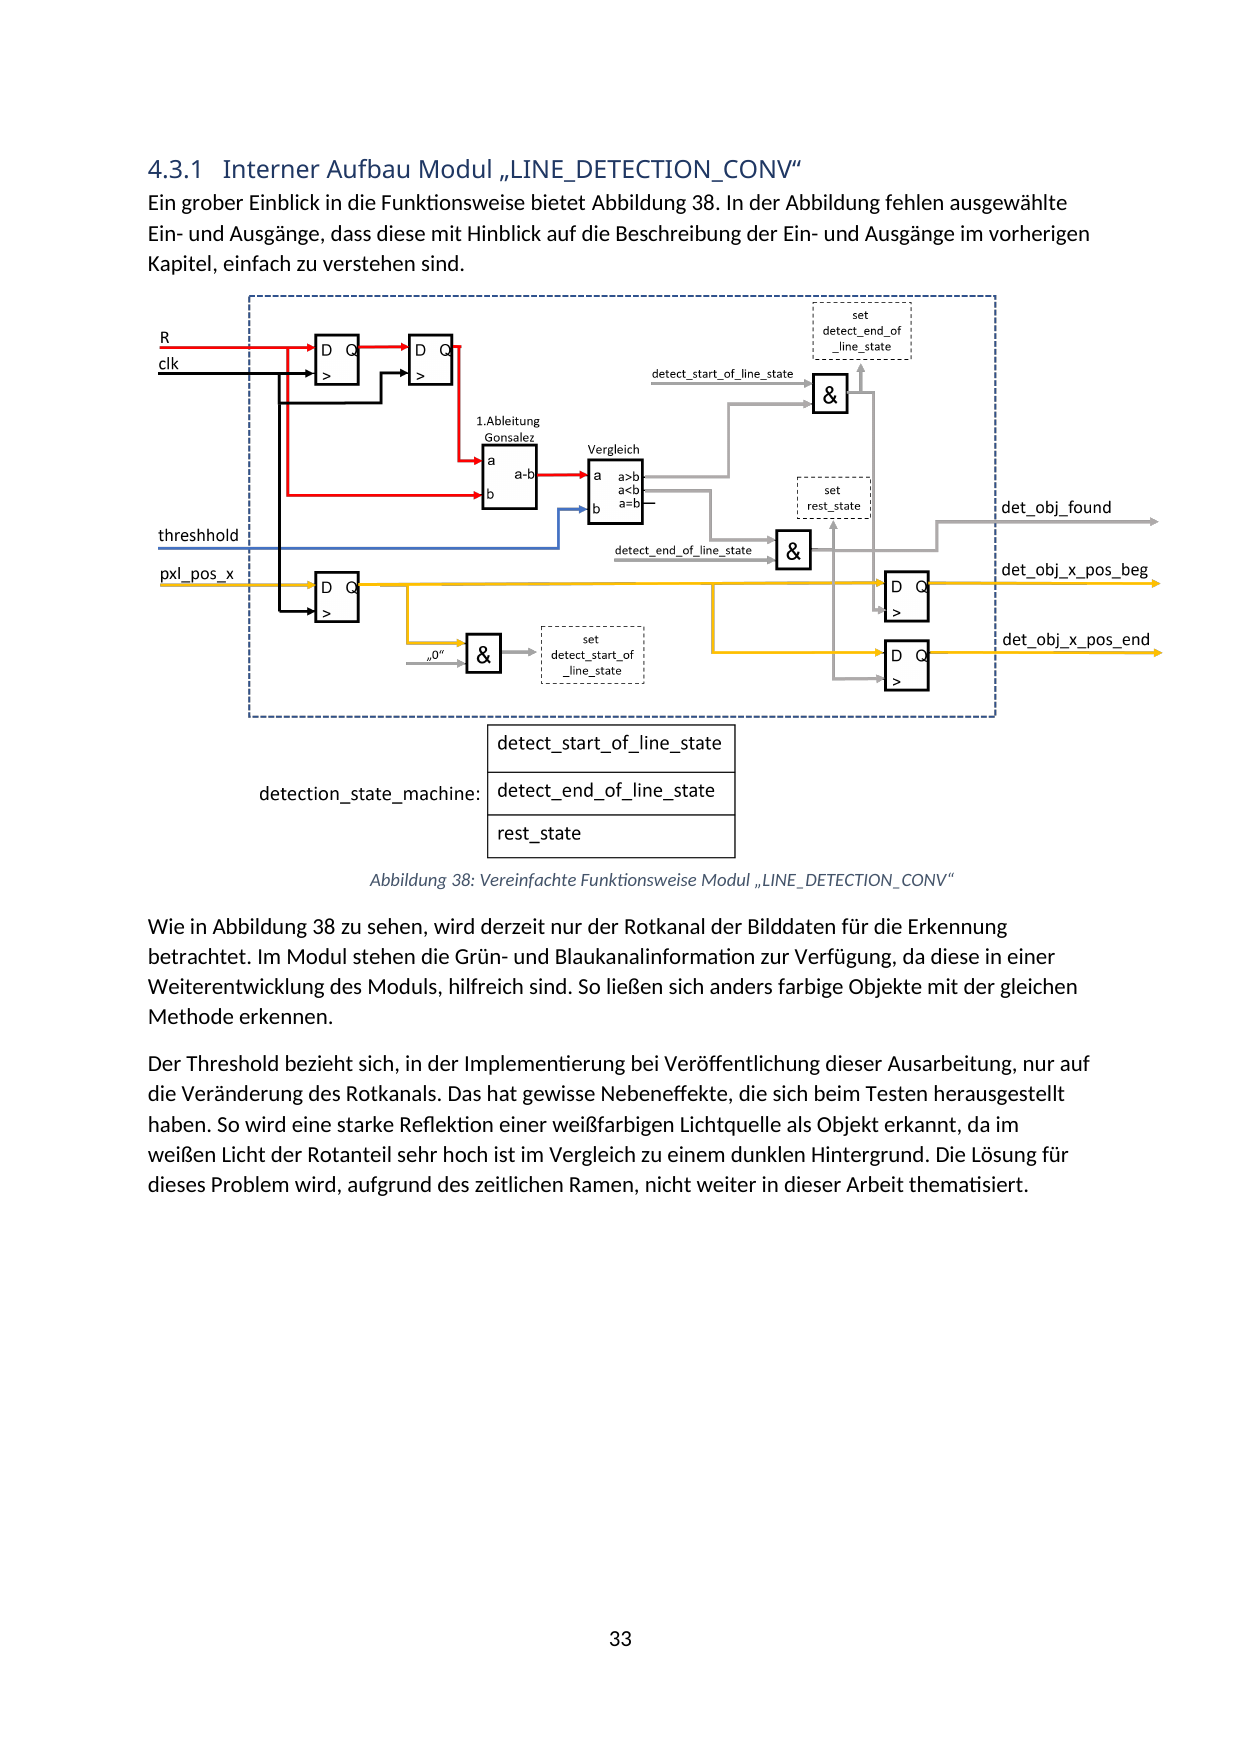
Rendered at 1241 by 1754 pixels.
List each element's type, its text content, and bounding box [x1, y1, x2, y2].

text Wie in Abbildung 35 zu sehen, wird derzeit nur der Rotkanal der Bilddaten für die Erkennung betrachtet. Im Modul stehen die Grün- und Blaukanalinformation zur Verfügung, da diese in einer Weiterentwicklung des Moduls, hilfreich sind. So ließen sich anders farbige Objekte mit der gleichen Methode erkennen. [148, 891, 1093, 1031]
picture [147, 295, 1170, 859]
text Der Threshold bezieht sich, in der Implementierung bei Veröffentlichung dieser Ausarbeitung, nur auf die Veränderung des Rotkanals. Das hat gewisse Nebeneffekte, die sich beim Testen herausgestellt haben. So wird eine starke Reflektion einer weißfarbigen Lichtquelle als Objekt erkannt, da im weißen Licht der Rotanteil sehr hoch ist im Vergleich zu einem dunklen Hintergrund. Die Lösung für dieses Problem wird, aufgrund des zeitlichen Ramen, nicht weiter in dieser Arbeit thematisiert. [148, 1049, 1093, 1198]
subtitle Interner Aufbau Modul „LINE_DETECTION_CONV“ [148, 152, 1093, 186]
text Ein grober Einblick in die Funktionsweise bietet Abbildung 35. In der Abbildung fehlen ausgewählte Ein- und Ausgänge, dass diese mit Hinblick auf die Beschreibung der Ein- und Ausgänge im vorherigen Kapitel, einfach zu verstehen sind. [148, 188, 1093, 277]
